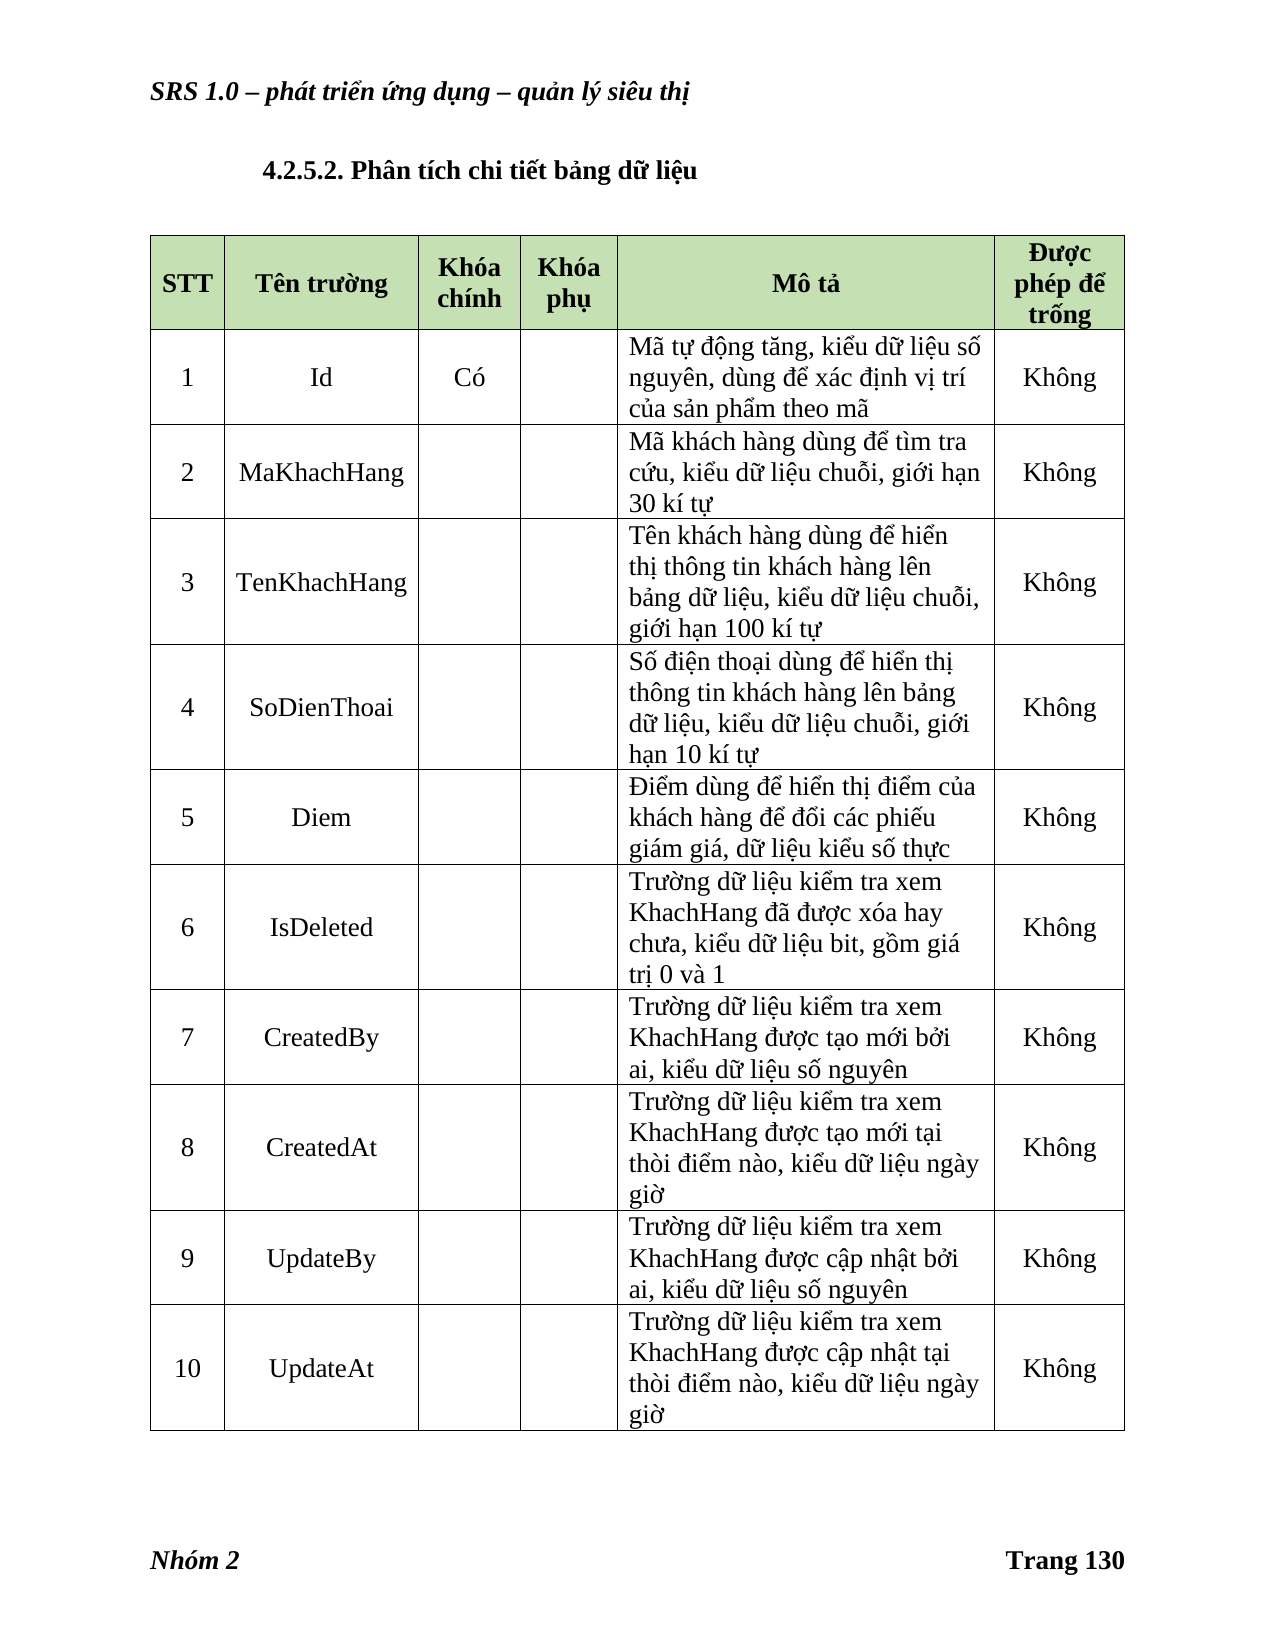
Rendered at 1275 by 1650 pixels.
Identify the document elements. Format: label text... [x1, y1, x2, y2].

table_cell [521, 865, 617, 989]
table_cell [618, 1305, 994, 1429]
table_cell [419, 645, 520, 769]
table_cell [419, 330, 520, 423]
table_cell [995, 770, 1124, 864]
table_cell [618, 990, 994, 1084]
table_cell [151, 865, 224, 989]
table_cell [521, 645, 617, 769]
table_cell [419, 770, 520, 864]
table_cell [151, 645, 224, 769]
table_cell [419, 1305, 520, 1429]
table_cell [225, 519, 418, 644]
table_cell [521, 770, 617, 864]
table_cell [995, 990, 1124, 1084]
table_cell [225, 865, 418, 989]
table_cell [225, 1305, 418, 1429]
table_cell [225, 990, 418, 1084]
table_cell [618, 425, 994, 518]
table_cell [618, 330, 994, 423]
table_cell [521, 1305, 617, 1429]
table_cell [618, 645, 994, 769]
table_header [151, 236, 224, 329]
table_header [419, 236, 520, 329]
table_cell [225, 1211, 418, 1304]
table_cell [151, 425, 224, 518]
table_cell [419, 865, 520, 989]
subtitle Phân tích chi tiết bảng dữ liệu [262, 154, 1125, 185]
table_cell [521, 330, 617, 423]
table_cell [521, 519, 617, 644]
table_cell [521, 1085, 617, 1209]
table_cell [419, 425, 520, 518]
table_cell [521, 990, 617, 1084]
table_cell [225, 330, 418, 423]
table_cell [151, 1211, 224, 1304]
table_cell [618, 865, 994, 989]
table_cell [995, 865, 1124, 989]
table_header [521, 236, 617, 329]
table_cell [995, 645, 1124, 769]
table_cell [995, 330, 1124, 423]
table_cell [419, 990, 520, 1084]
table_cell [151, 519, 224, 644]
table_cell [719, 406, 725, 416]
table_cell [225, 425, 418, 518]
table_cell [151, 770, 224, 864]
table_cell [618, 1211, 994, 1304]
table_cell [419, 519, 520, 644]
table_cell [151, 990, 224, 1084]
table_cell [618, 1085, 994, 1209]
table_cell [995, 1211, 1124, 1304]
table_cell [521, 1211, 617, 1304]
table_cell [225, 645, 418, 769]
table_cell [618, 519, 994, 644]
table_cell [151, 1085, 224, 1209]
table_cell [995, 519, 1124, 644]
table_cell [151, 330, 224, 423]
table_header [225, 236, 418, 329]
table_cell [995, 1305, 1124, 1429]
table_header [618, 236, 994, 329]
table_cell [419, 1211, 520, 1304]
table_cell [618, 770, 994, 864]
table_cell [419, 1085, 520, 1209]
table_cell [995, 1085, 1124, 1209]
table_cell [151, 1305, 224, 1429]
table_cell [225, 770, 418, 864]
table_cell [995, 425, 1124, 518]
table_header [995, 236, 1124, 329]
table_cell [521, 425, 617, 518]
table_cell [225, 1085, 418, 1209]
